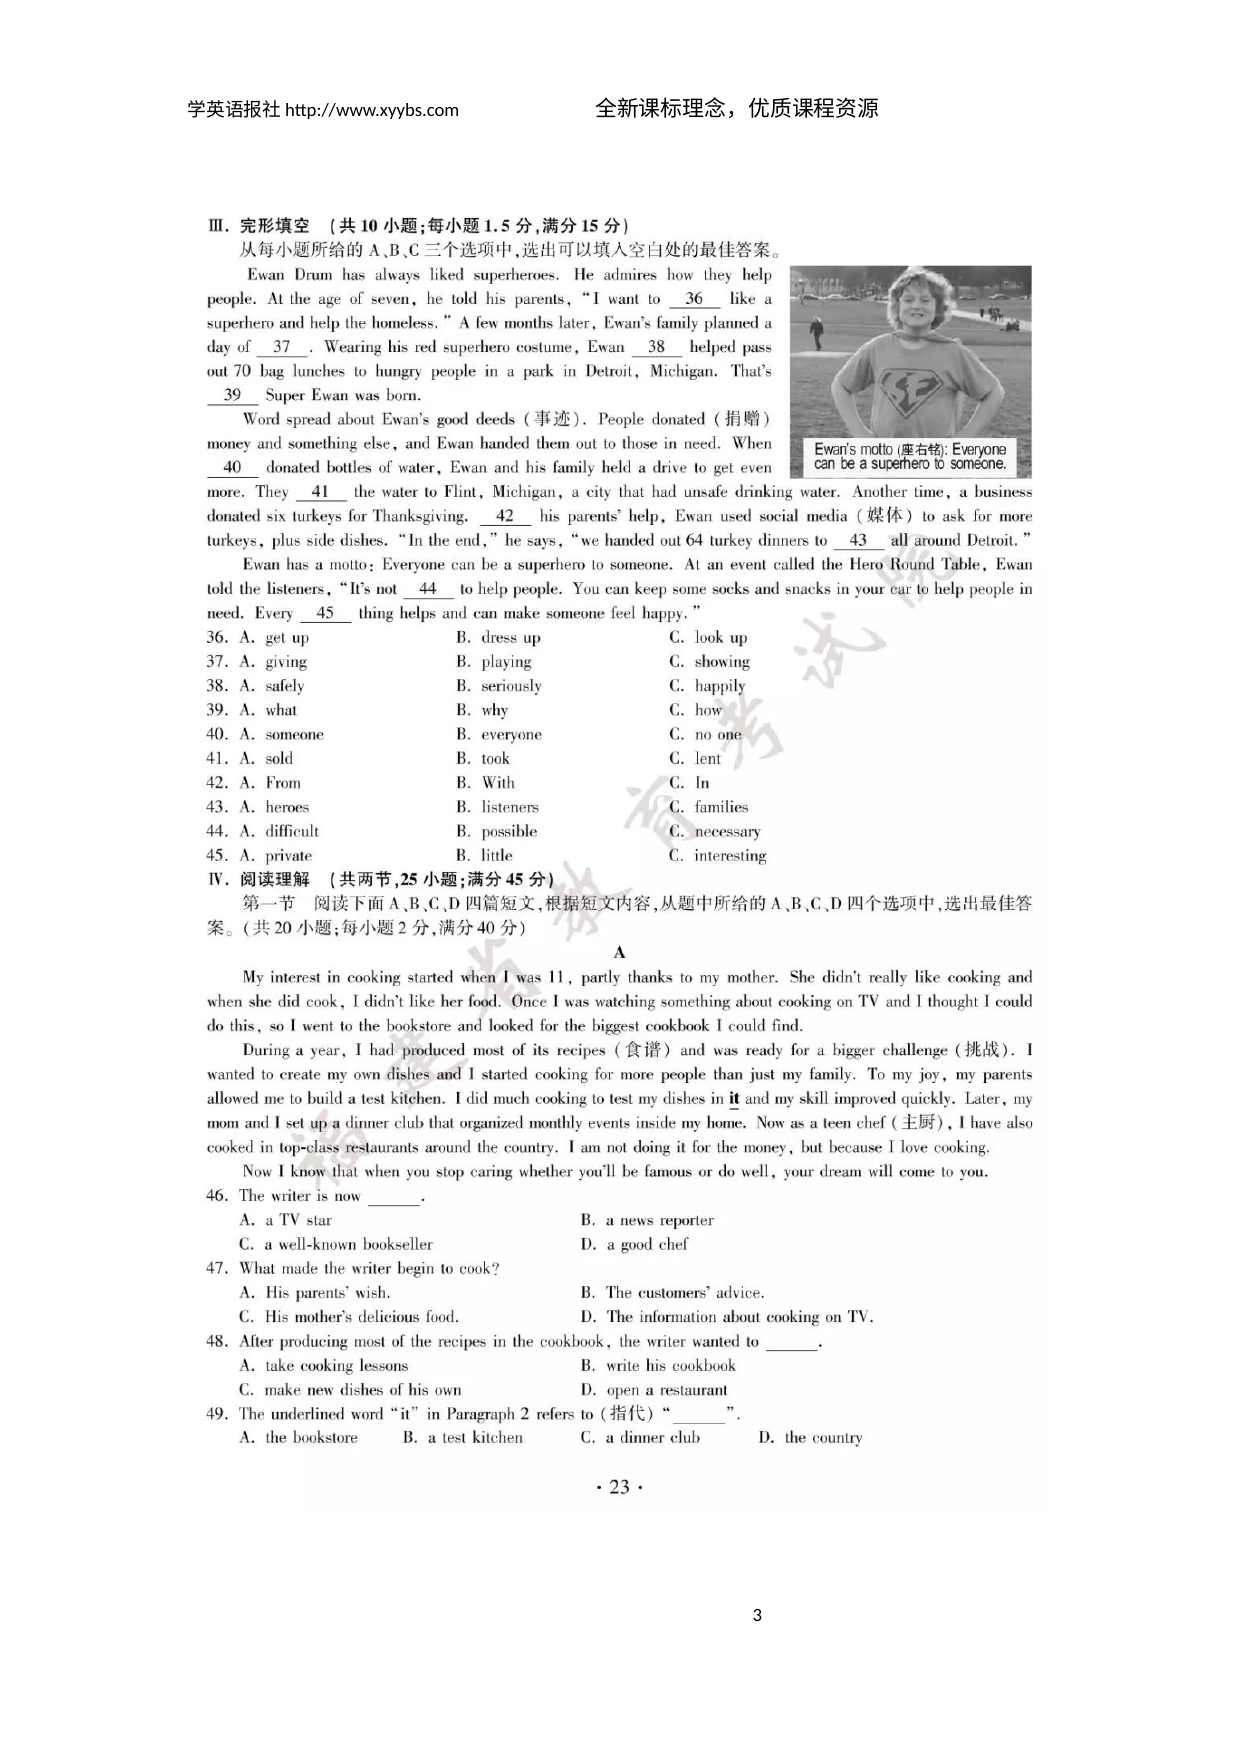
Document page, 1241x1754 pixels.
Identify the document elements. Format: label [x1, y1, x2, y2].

picture [187, 197, 1052, 1516]
